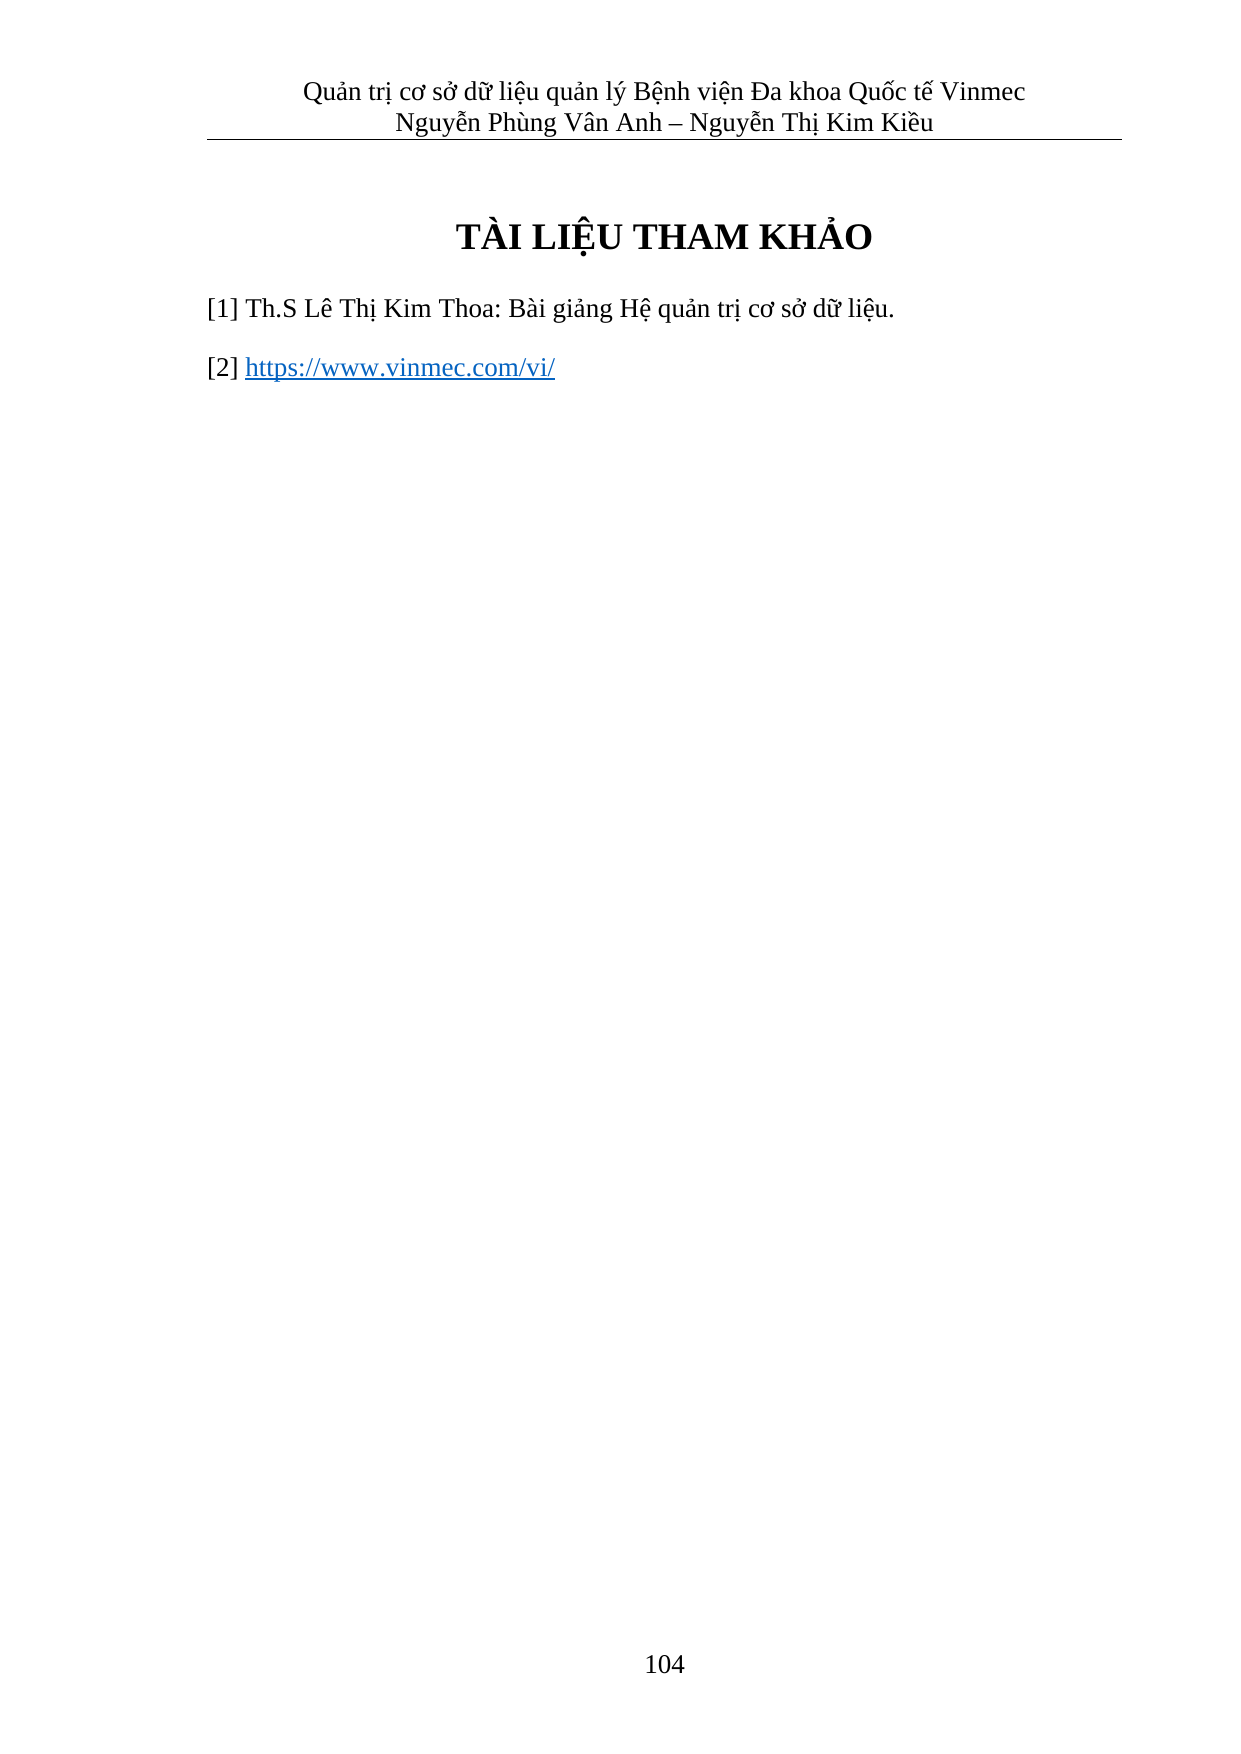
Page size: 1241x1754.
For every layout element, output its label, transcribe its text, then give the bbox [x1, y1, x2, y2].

text [1] Th.S Lê Thị Kim Thoa: Bài giảng Hệ quản trị cơ sở dữ liệu. [207, 292, 1122, 323]
text [2] https://www.vinmec.com/vi/ [207, 351, 1122, 382]
subtitle TÀI LIỆU THAM KHẢO [207, 215, 1122, 258]
